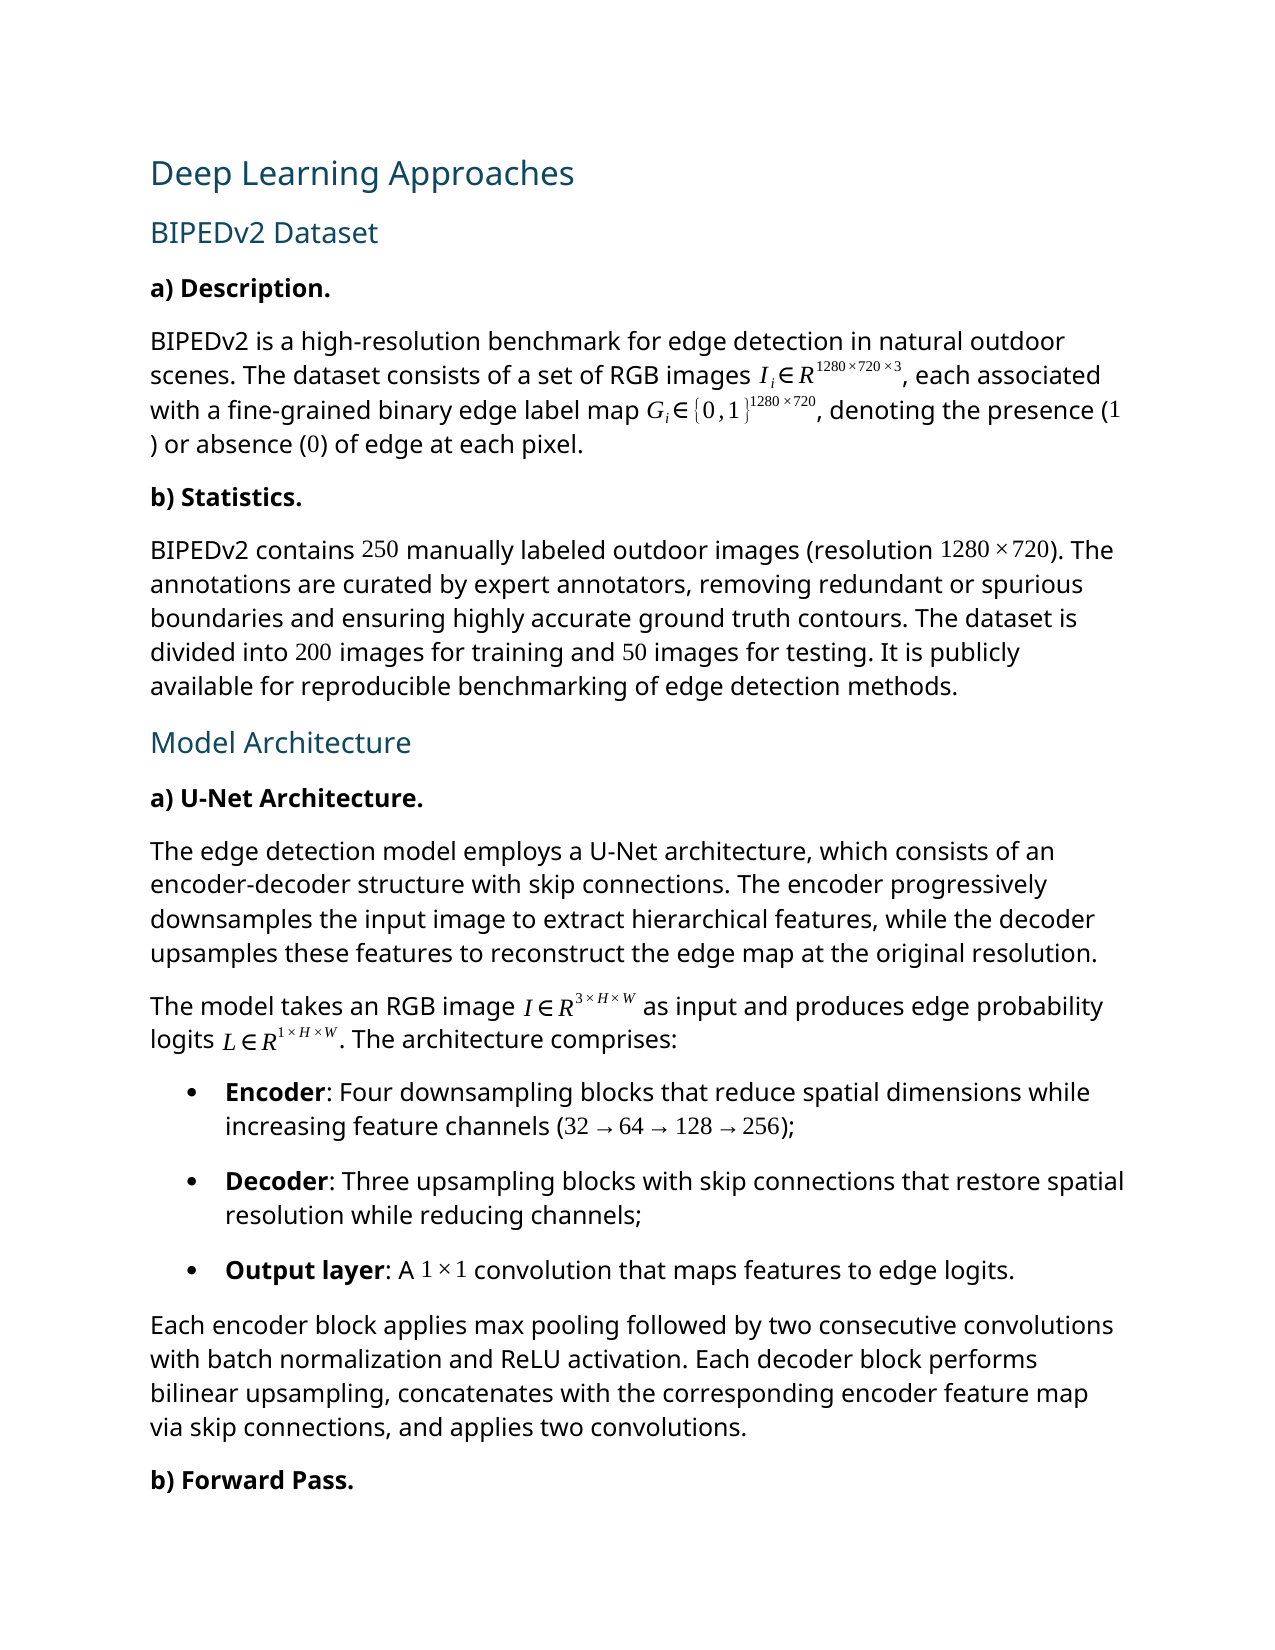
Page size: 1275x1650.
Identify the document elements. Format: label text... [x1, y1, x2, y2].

subtitle BIPEDv2 Dataset [150, 212, 1125, 252]
text a) U-Net Architecture. [150, 780, 1125, 814]
text a) Description. [150, 271, 1125, 304]
subtitle Deep Learning Approaches [150, 150, 1125, 195]
text BIPEDv2 is a high-resolution benchmark for edge detection in natural outdoor scenes. The dataset consists of a set of RGB images , each associated with a fine-grained binary edge label map , denoting the presence () or absence () of edge at each pixel. [150, 323, 1125, 461]
text The edge detection model employs a U-Net architecture, which consists of an encoder-decoder structure with skip connections. The encoder progressively downsamples the input image to extract hierarchical features, while the decoder upsamples these features to reconstruct the edge map at the original resolution. [150, 833, 1125, 969]
list Decoder: Three upsampling blocks with skip connections that restore spatial resolution while reducing channels; [187, 1164, 1125, 1232]
text The model takes an RGB image as input and produces edge probability logits . The architecture comprises: [150, 988, 1125, 1056]
subtitle Model Architecture [150, 722, 1125, 762]
list Output layer: A convolution that maps features to edge logits. [187, 1253, 1125, 1287]
text BIPEDv2 contains manually labeled outdoor images (resolution ). The annotations are curated by expert annotators, removing redundant or spurious boundaries and ensuring highly accurate ground truth contours. The dataset is divided into images for training and images for testing. It is publicly available for reproducible benchmarking of edge detection methods. [150, 533, 1125, 703]
list Encoder: Four downsampling blocks that reduce spatial dimensions while increasing feature channels (); [187, 1075, 1125, 1143]
text b) Forward Pass. [150, 1463, 1125, 1497]
text b) Statistics. [150, 480, 1125, 514]
text Each encoder block applies max pooling followed by two consecutive convolutions with batch normalization and ReLU activation. Each decoder block performs bilinear upsampling, concatenates with the corresponding encoder feature map via skip connections, and applies two convolutions. [150, 1308, 1125, 1444]
